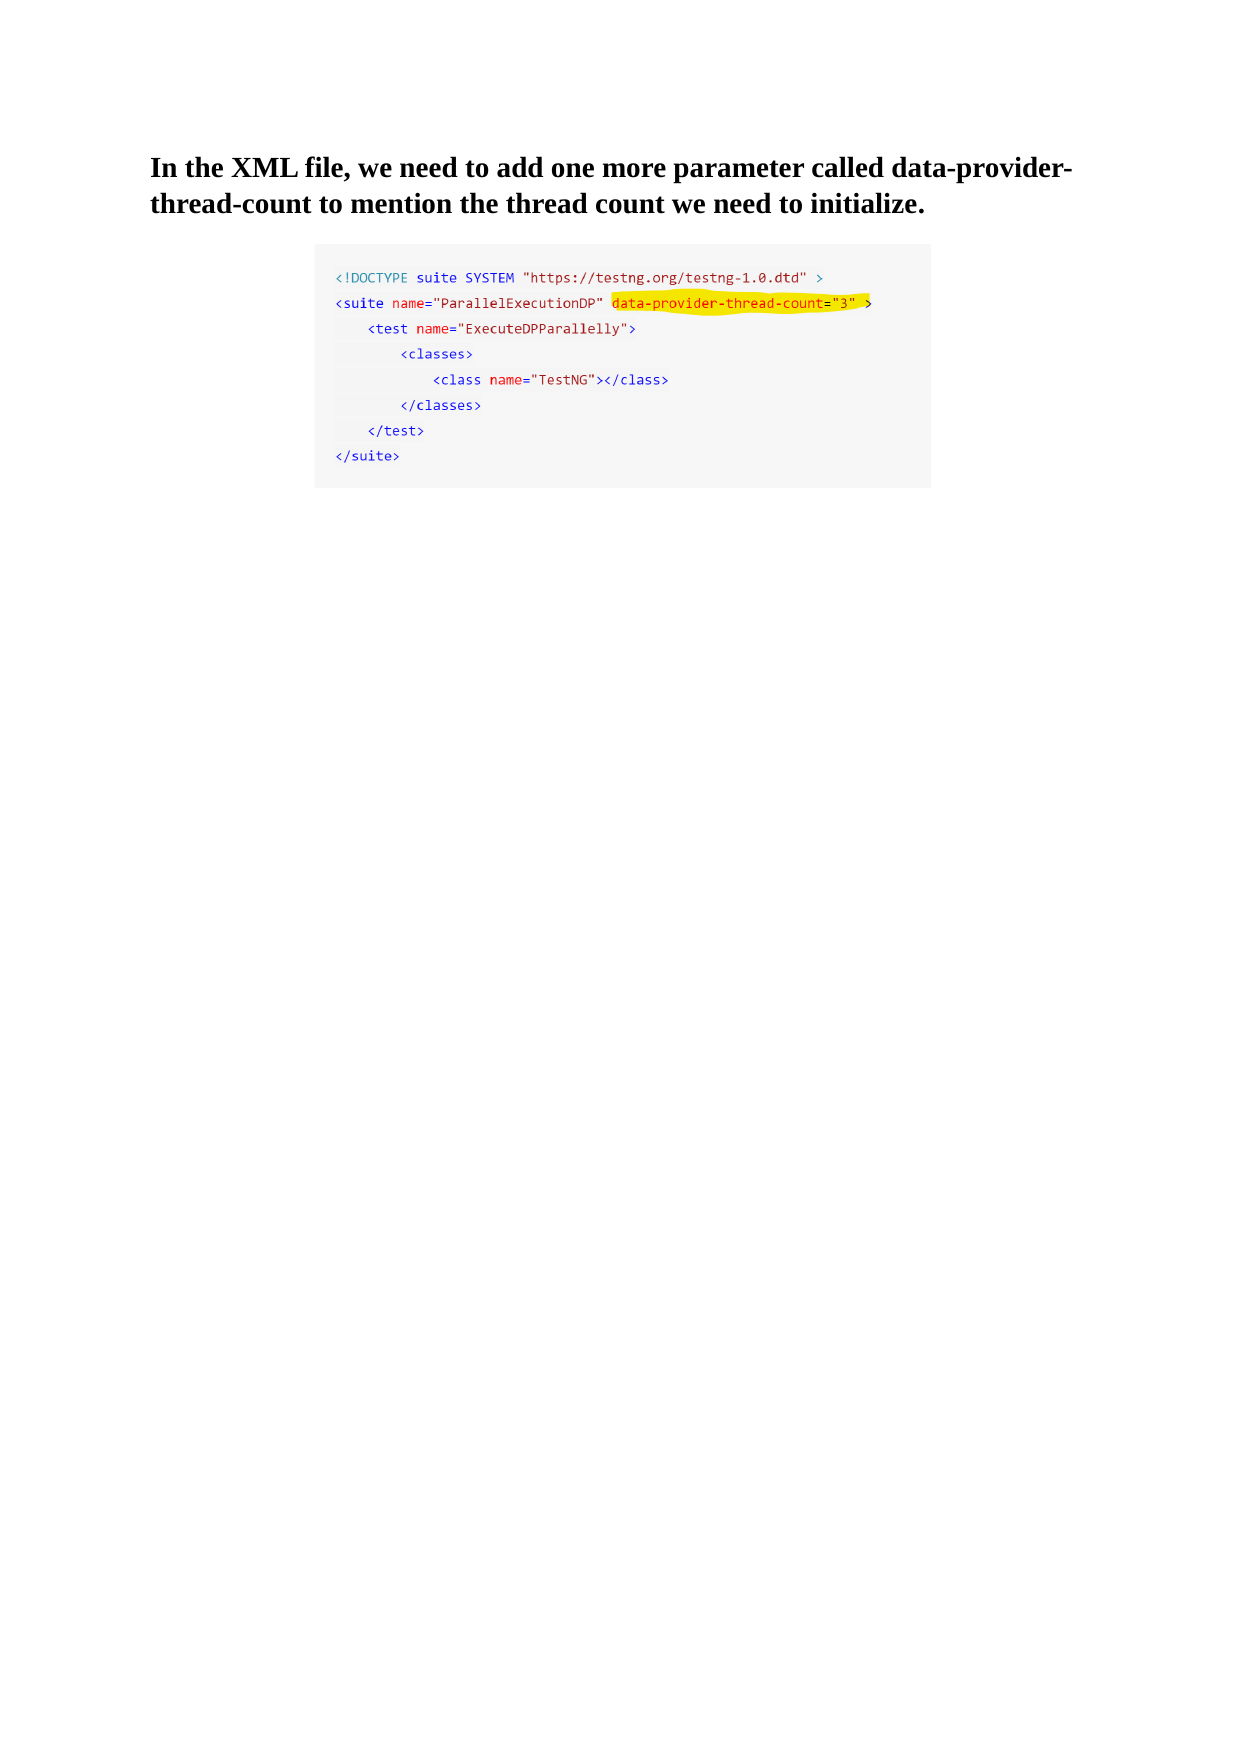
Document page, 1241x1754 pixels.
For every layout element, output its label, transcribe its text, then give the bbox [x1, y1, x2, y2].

picture [308, 230, 932, 489]
subtitle In the XML file, we need to add one more parameter called data-provider-thread-count to mention the thread count we need to initialize. [150, 150, 1090, 220]
